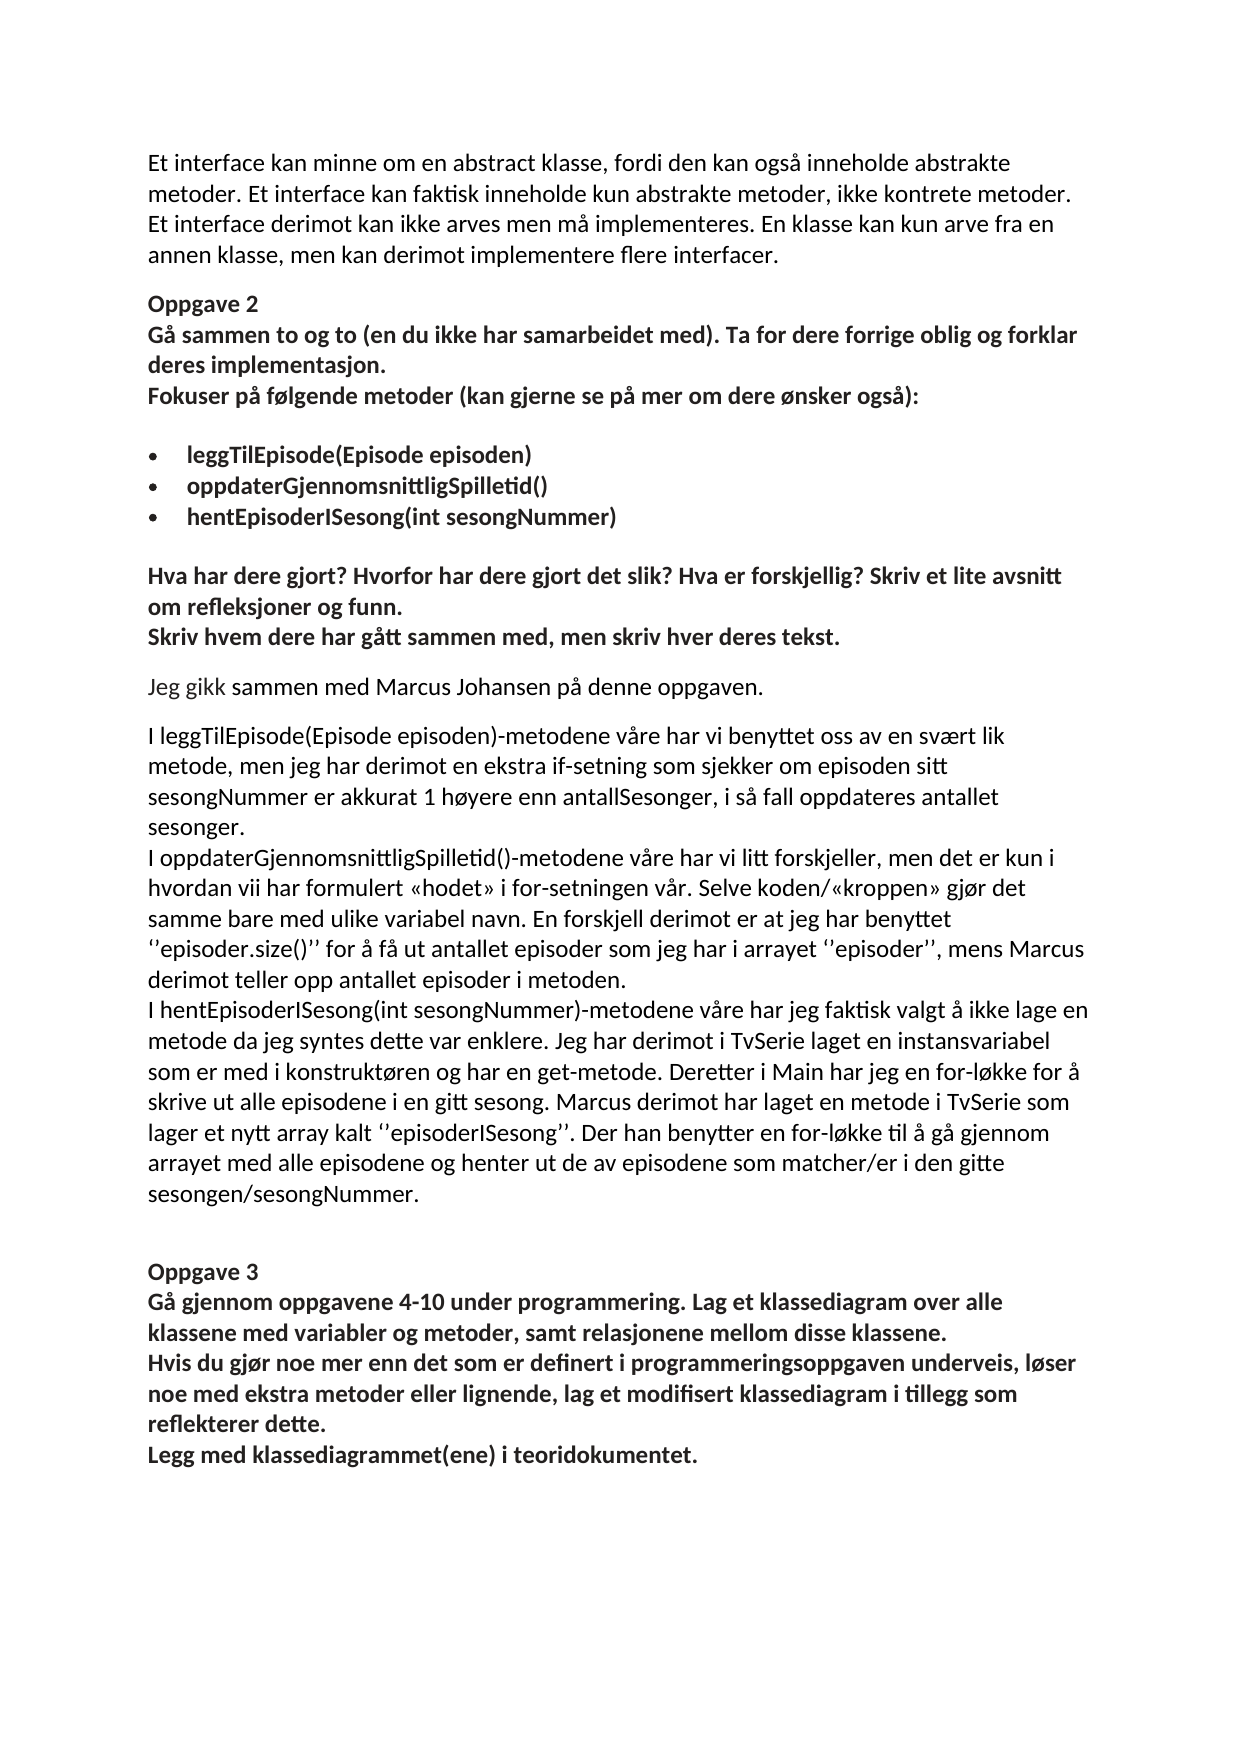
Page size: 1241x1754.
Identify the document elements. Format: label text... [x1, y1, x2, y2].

text Et interface derimot kan ikke arves men må implementeres. En klasse kan kun arve fra en annen klasse, men kan derimot implementere flere interfacer. [148, 209, 1093, 270]
text I leggTilEpisode(Episode episoden)-metodene våre har vi benyttet oss av en svært lik metode, men jeg har derimot en ekstra if-setning som sjekker om episoden sitt sesongNummer er akkurat 1 høyere enn antallSesonger, i så fall oppdateres antallet sesonger. I oppdaterGjennomsnittligSpilletid()-metodene våre har vi litt forskjeller, men det er kun i hvordan vii har formulert «hodet» i for-setningen vår. Selve koden/«kroppen» gjør det samme bare med ulike variabel navn. En forskjell derimot er at jeg har benyttet ‘’episoder.size()’’ for å få ut antallet episoder som jeg har i arrayet ‘’episoder’’, mens Marcus derimot teller opp antallet episoder i metoden. I hentEpisoderISesong(int sesongNummer)-metodene våre har jeg faktisk valgt å ikke lage en metode da jeg syntes dette var enklere. Jeg har derimot i TvSerie laget en instansvariabel som er med i konstruktøren og har en get-metode. Deretter i Main har jeg en for-løkke for å skrive ut alle episodene i en gitt sesong. Marcus derimot har laget en metode i TvSerie som lager et nytt array kalt ‘’episoderISesong’’. Der han benytter en for-løkke til å gå gjennom arrayet med alle episodene og henter ut de av episodene som matcher/er i den gitte sesongen/sesongNummer. [148, 720, 1093, 1208]
text Hva har dere gjort? Hvorfor har dere gjort det slik? Hva er forskjellig? Skriv et lite avsnitt om refleksjoner og funn. Skriv hvem dere har gått sammen med, men skriv hver deres tekst. [148, 560, 1093, 652]
text Oppgave 2 Gå sammen to og to (en du ikke har samarbeidet med). Ta for dere forrige oblig og forklar deres implementasjon. Fokuser på følgende metoder (kan gjerne se på mer om dere ønsker også): [148, 288, 1093, 411]
list hentEpisoderISesong(int sesongNummer) [149, 501, 1093, 531]
list oppdaterGjennomsnittligSpilletid() [149, 470, 1093, 501]
text Et interface kan minne om en abstract klasse, fordi den kan også inneholde abstrakte metoder. Et interface kan faktisk inneholde kun abstrakte metoder, ikke kontrete metoder. [148, 148, 1093, 209]
list leggTilEpisode(Episode episoden) [149, 440, 1093, 470]
text Jeg gikk sammen med Marcus Johansen på denne oppgaven. [148, 671, 1093, 701]
text Oppgave 3 Gå gjennom oppgavene 4-10 under programmering. Lag et klassediagram over alle klassene med variabler og metoder, samt relasjonene mellom disse klassene. Hvis du gjør noe mer enn det som er definert i programmeringsoppgaven underveis, løser noe med ekstra metoder eller lignende, lag et modifisert klassediagram i tillegg som reflekterer dette. Legg med klassediagrammet(ene) i teoridokumentet. [148, 1256, 1093, 1469]
